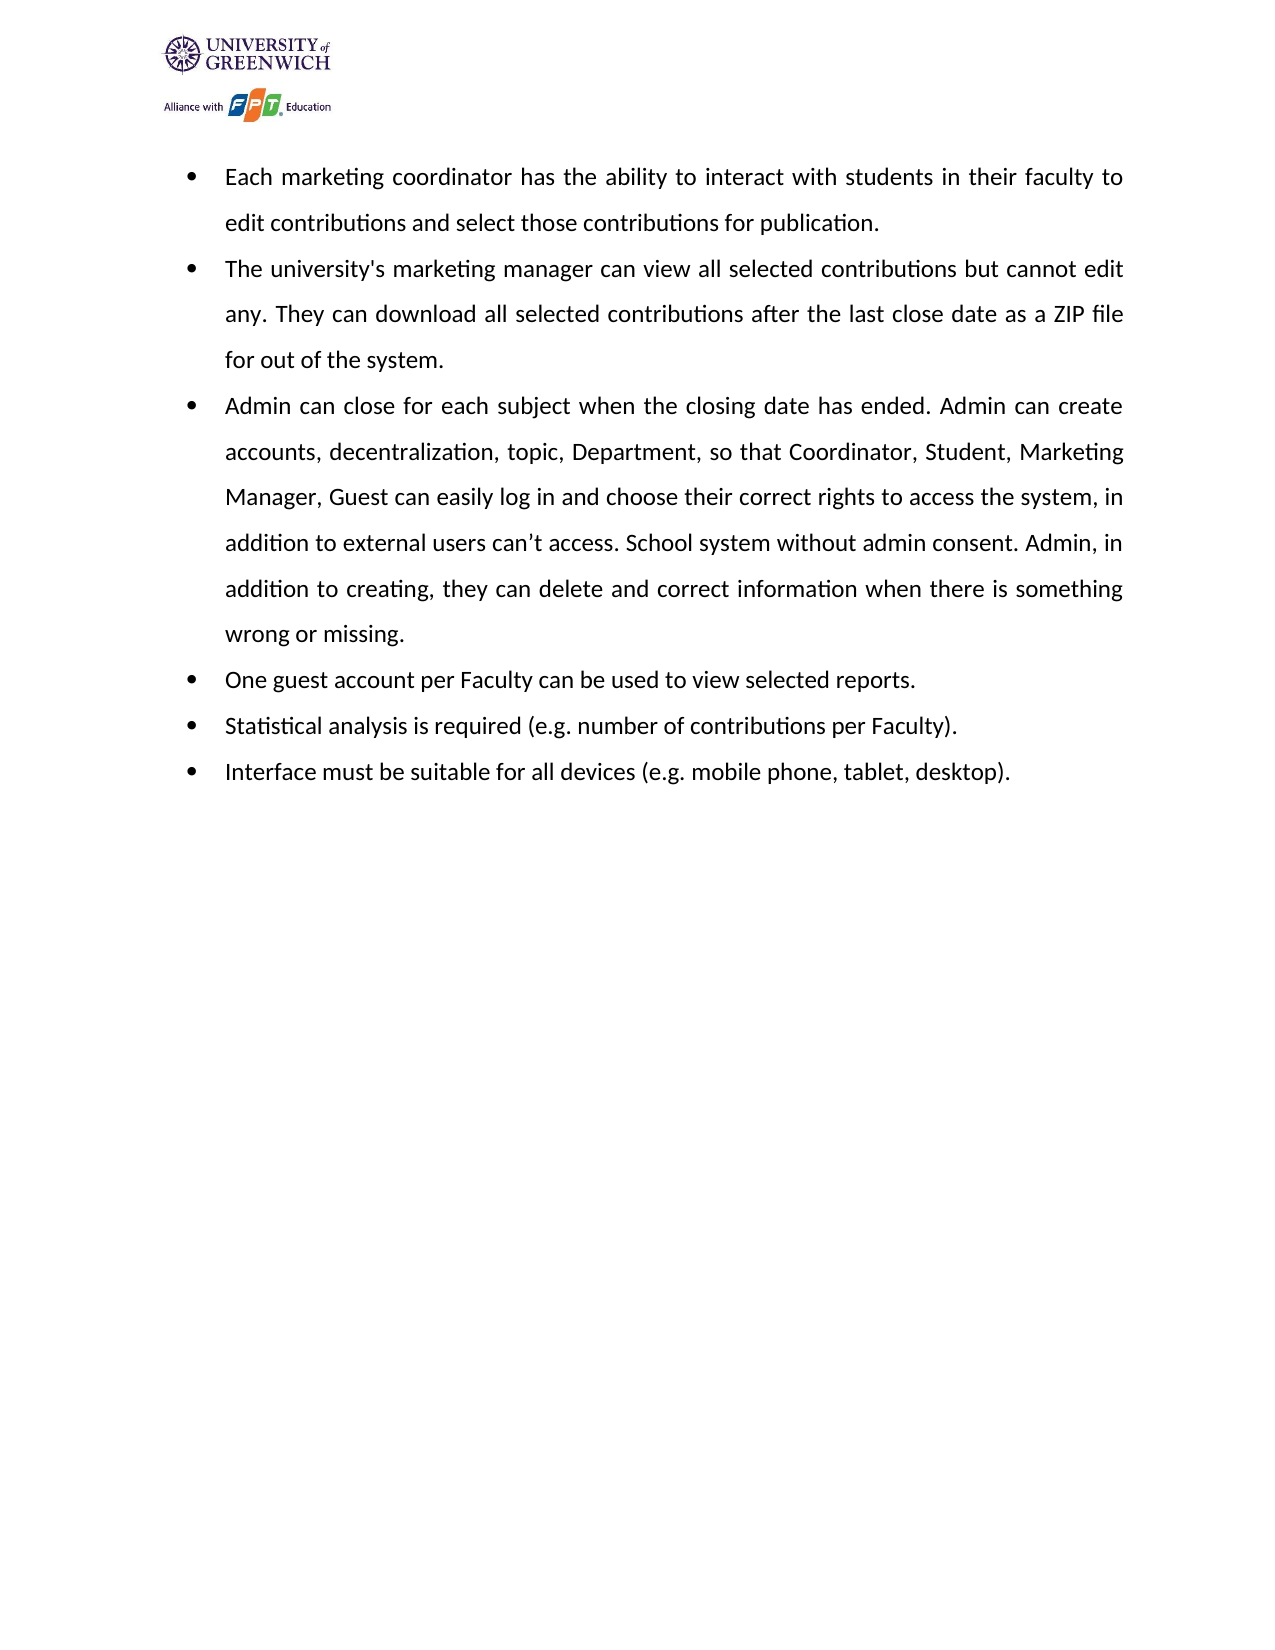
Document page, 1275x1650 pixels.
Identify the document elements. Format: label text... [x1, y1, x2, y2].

list One guest account per Faculty can be used to view selected reports. [187, 664, 1125, 695]
list Each marketing coordinator has the ability to interact with students in their faculty to edit contributions and select those contributions for publication. [187, 161, 1125, 237]
list Admin can close for each subject when the closing date has ended. Admin can create accounts, decentralization, topic, Department, so that Coordinator, Student, Marketing Manager, Guest can easily log in and choose their correct rights to access the system, in addition to external users can’t access. School system without admin consent. Admin, in addition to creating, they can delete and correct information when there is something wrong or missing. [187, 390, 1125, 649]
picture [150, 21, 343, 133]
list The university's marketing manager can view all selected contributions but cannot edit any. They can download all selected contributions after the last close date as a ZIP file for out of the system. [187, 253, 1125, 375]
list Interface must be suitable for all devices (e.g. mobile phone, tablet, desktop). [187, 756, 1125, 786]
list Statistical analysis is required (e.g. number of contributions per Faculty). [187, 710, 1125, 741]
